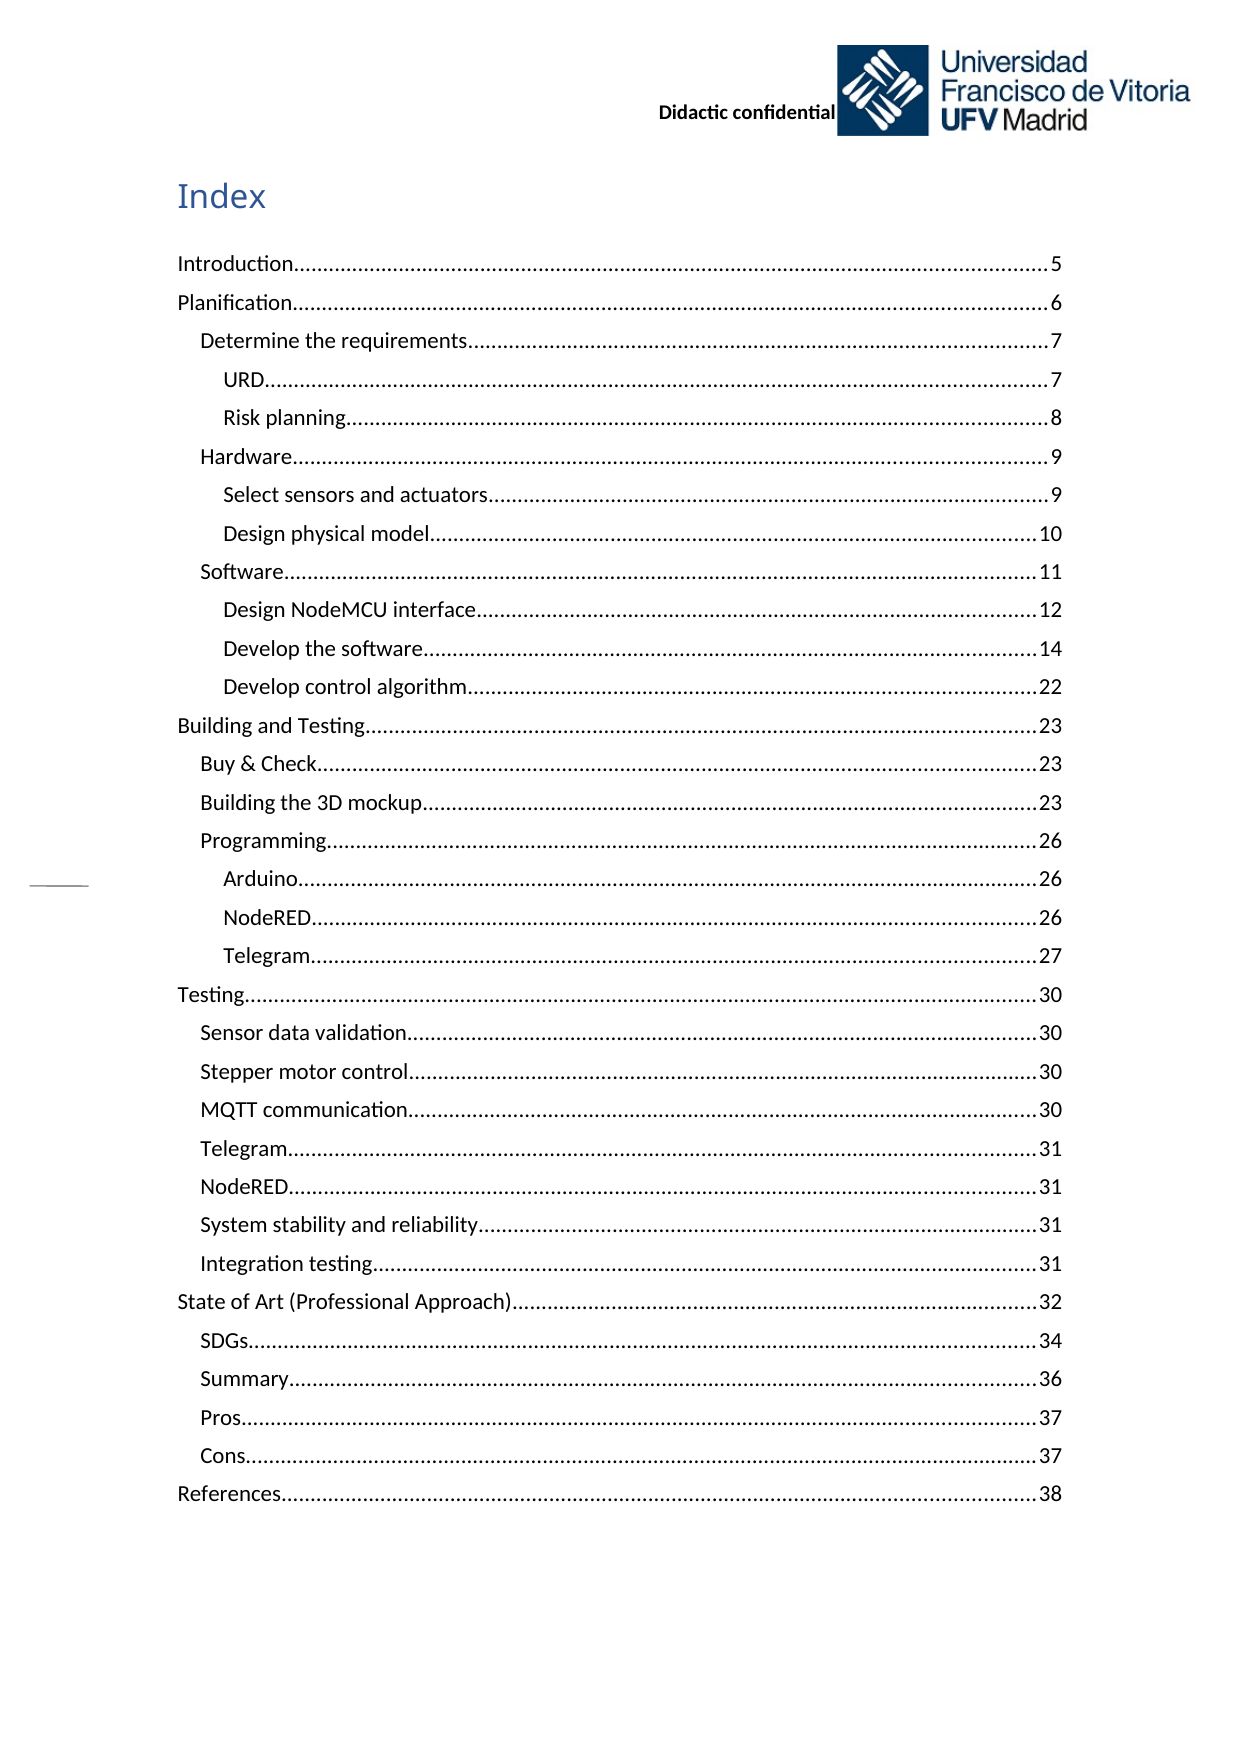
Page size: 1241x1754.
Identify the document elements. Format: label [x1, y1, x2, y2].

picture [837, 45, 1213, 136]
